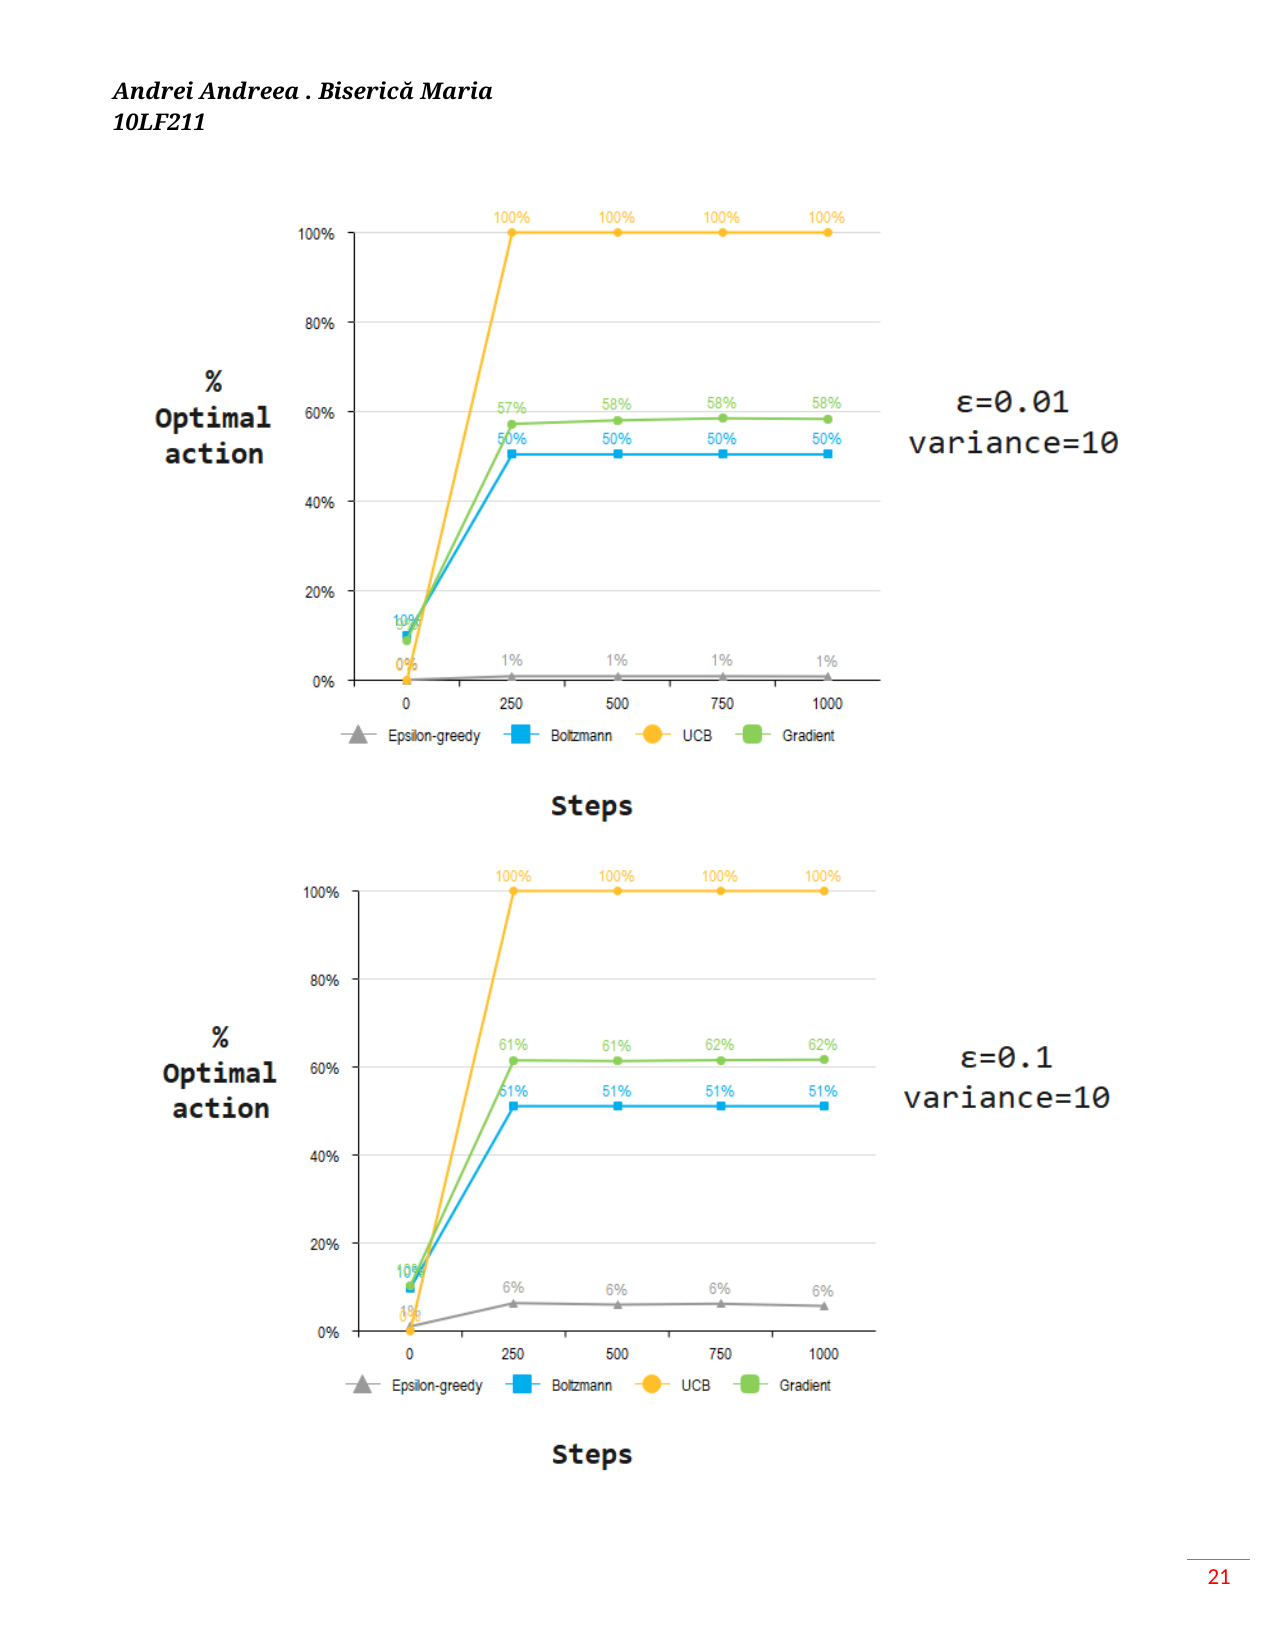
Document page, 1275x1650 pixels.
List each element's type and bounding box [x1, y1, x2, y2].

picture [143, 860, 1132, 1489]
picture [135, 200, 1140, 841]
